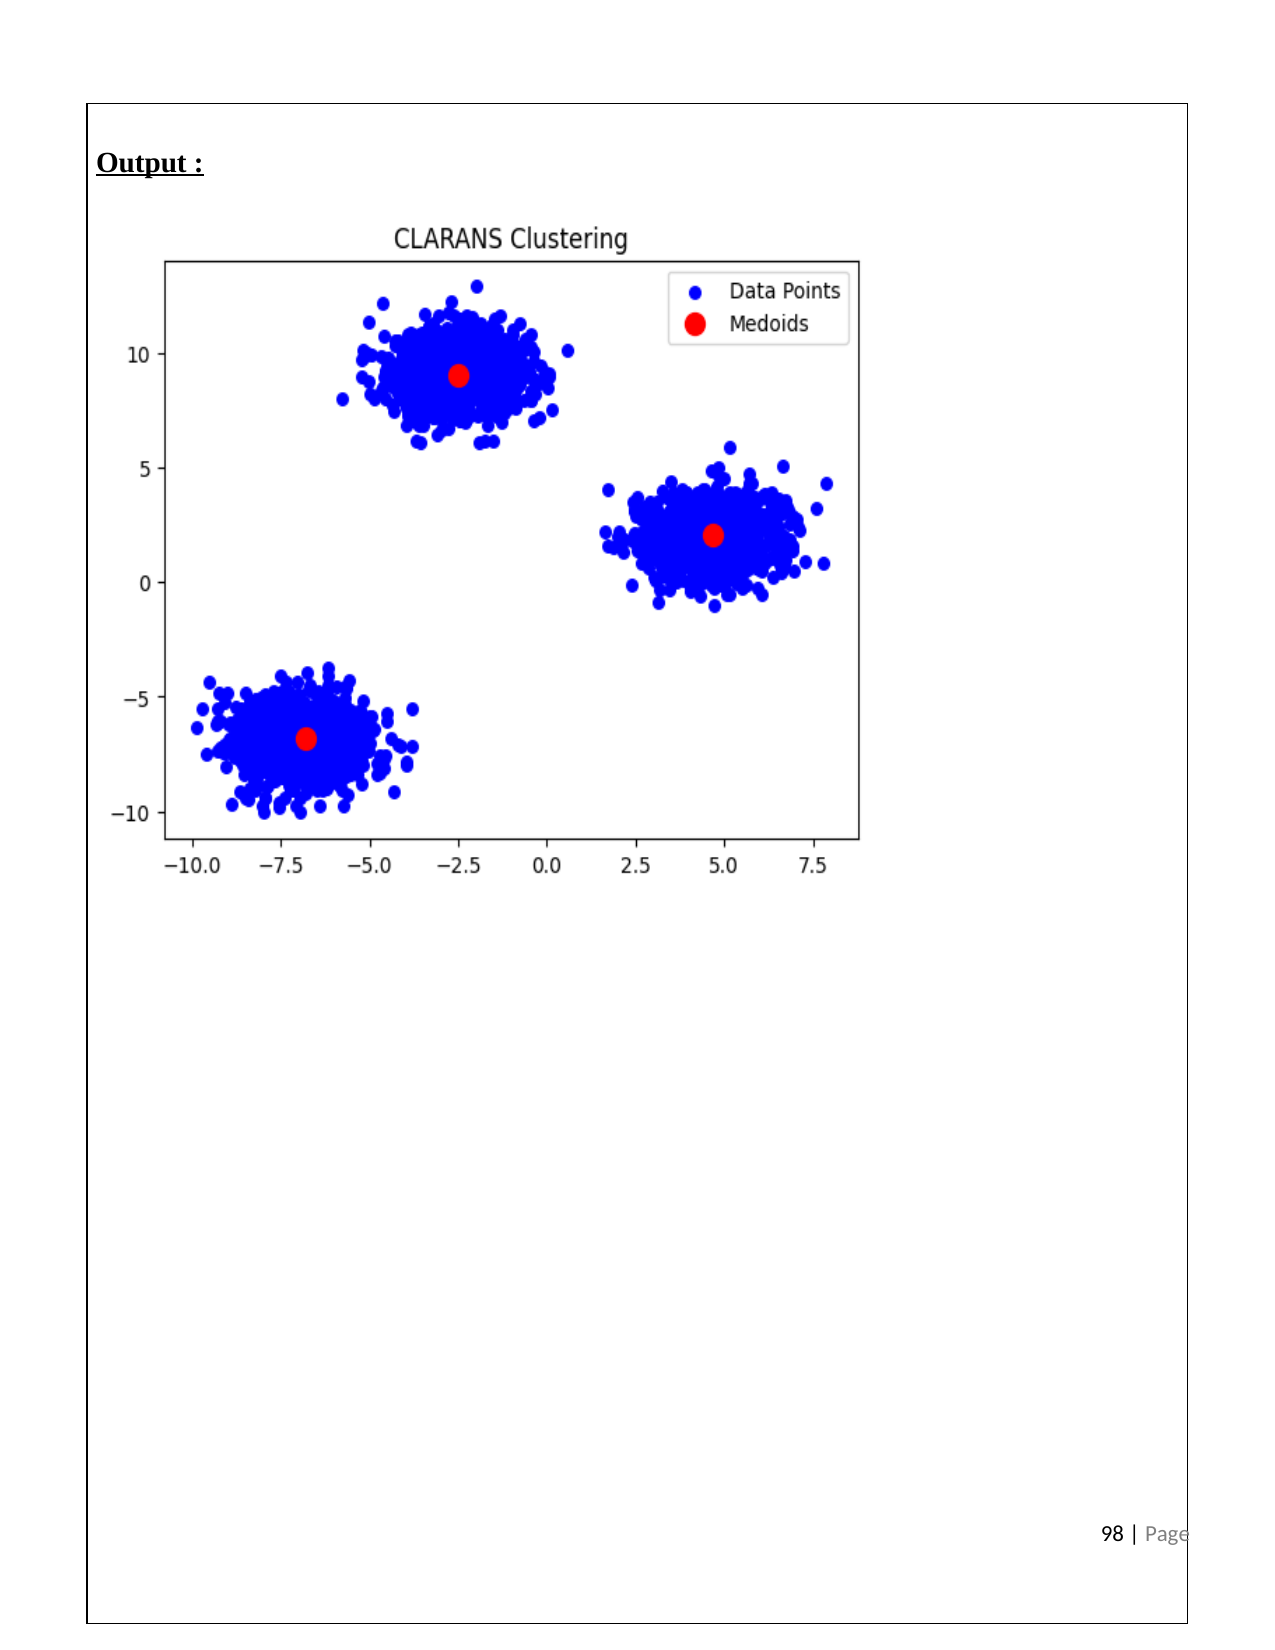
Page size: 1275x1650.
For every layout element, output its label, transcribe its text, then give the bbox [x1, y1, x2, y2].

text Output : [96, 145, 1189, 179]
picture [96, 211, 871, 892]
